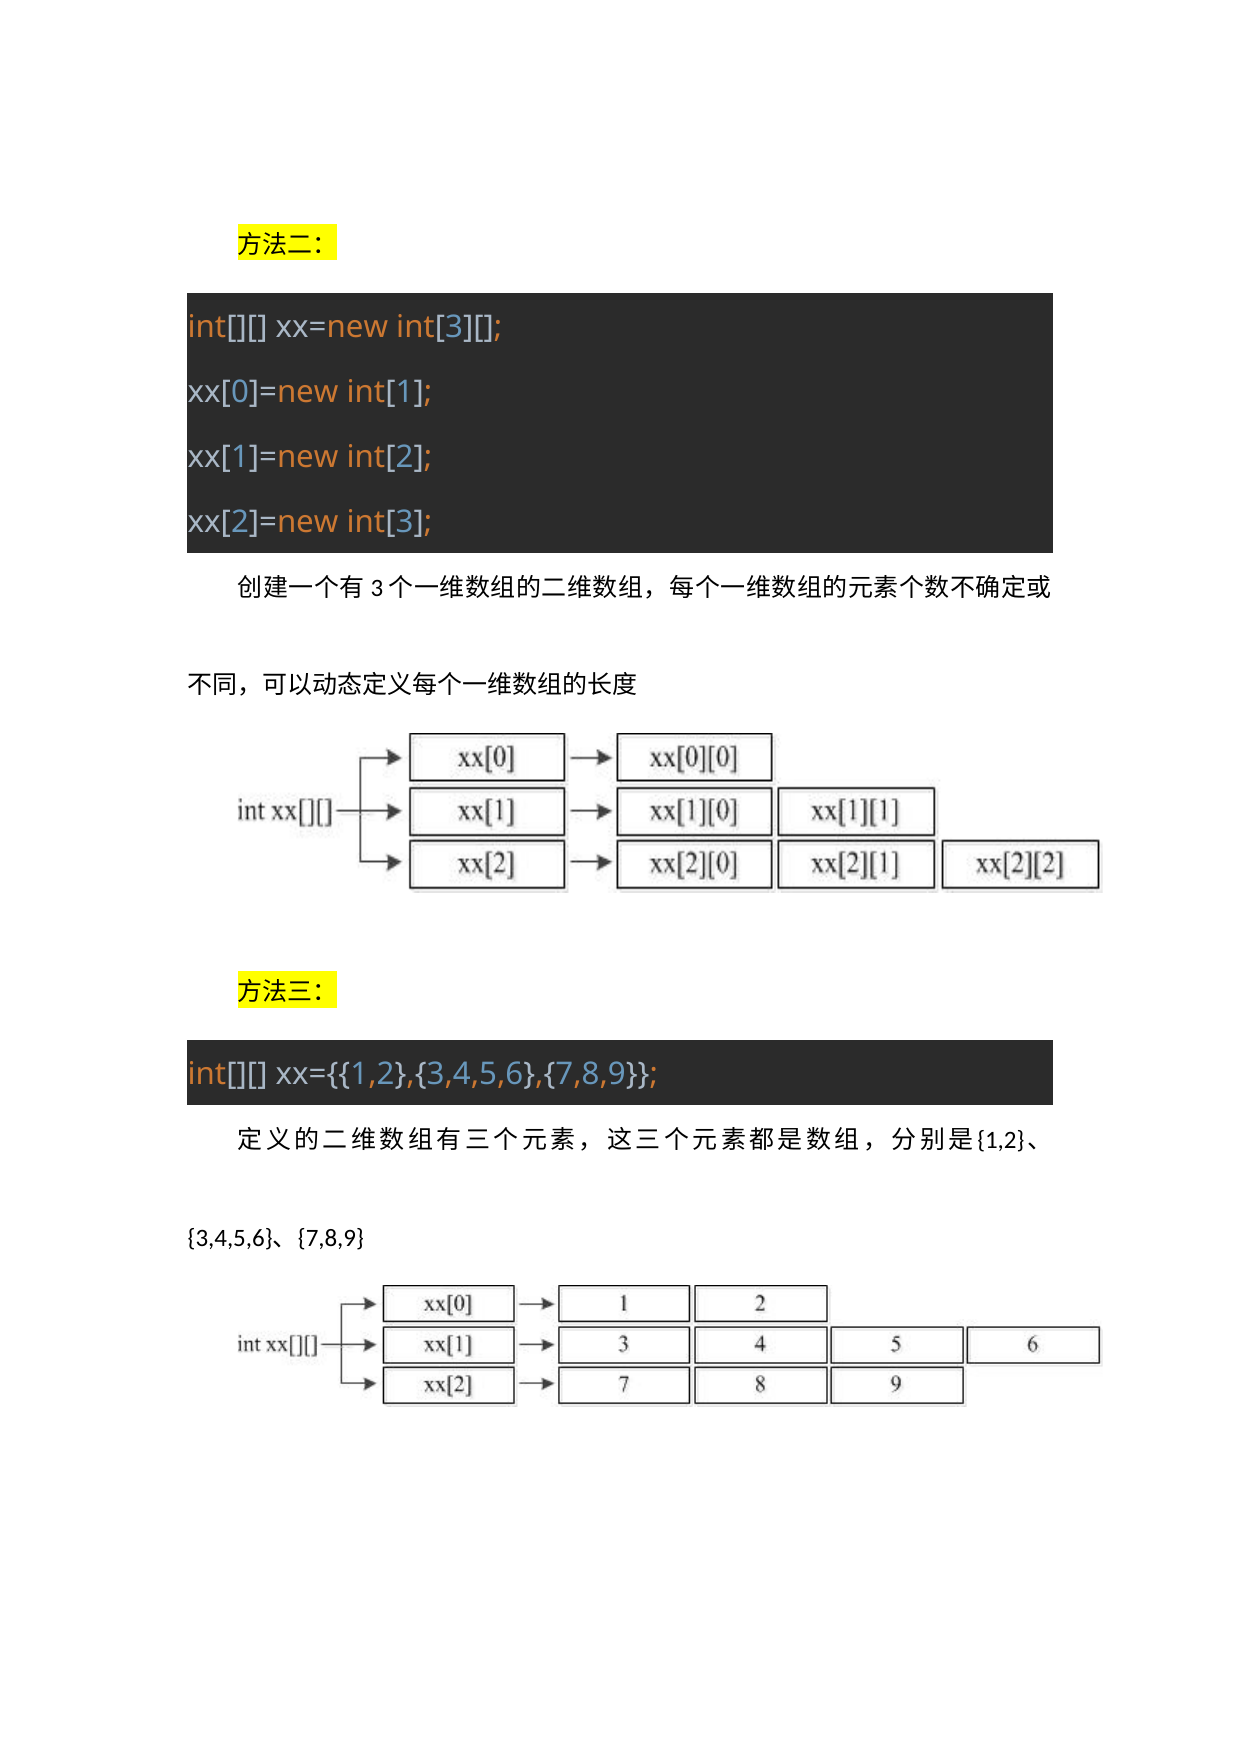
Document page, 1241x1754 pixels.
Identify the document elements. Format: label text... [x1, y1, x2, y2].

picture [237, 1285, 1103, 1407]
text int[][] xx=new int[3][]; xx[0]=new int[1]; xx[1]=new int[2]; xx[2]=new int[3]; [187, 293, 1053, 553]
text 创建一个有3个一维数组的二维数组，每个一维数组的元素个数不确定或不同，可以动态定义每个一维数组的长度 [187, 553, 1053, 715]
text 方法二： [187, 210, 1053, 275]
text int[][] xx={{1,2},{3,4,5,6},{7,8,9}}; [187, 1040, 1053, 1105]
text 定义的二维数组有三个元素，这三个元素都是数组，分别是{1,2}、{3,4,5,6}、{7,8,9} [187, 1105, 1053, 1268]
picture [237, 733, 1103, 893]
text 方法三： [187, 957, 1053, 1022]
